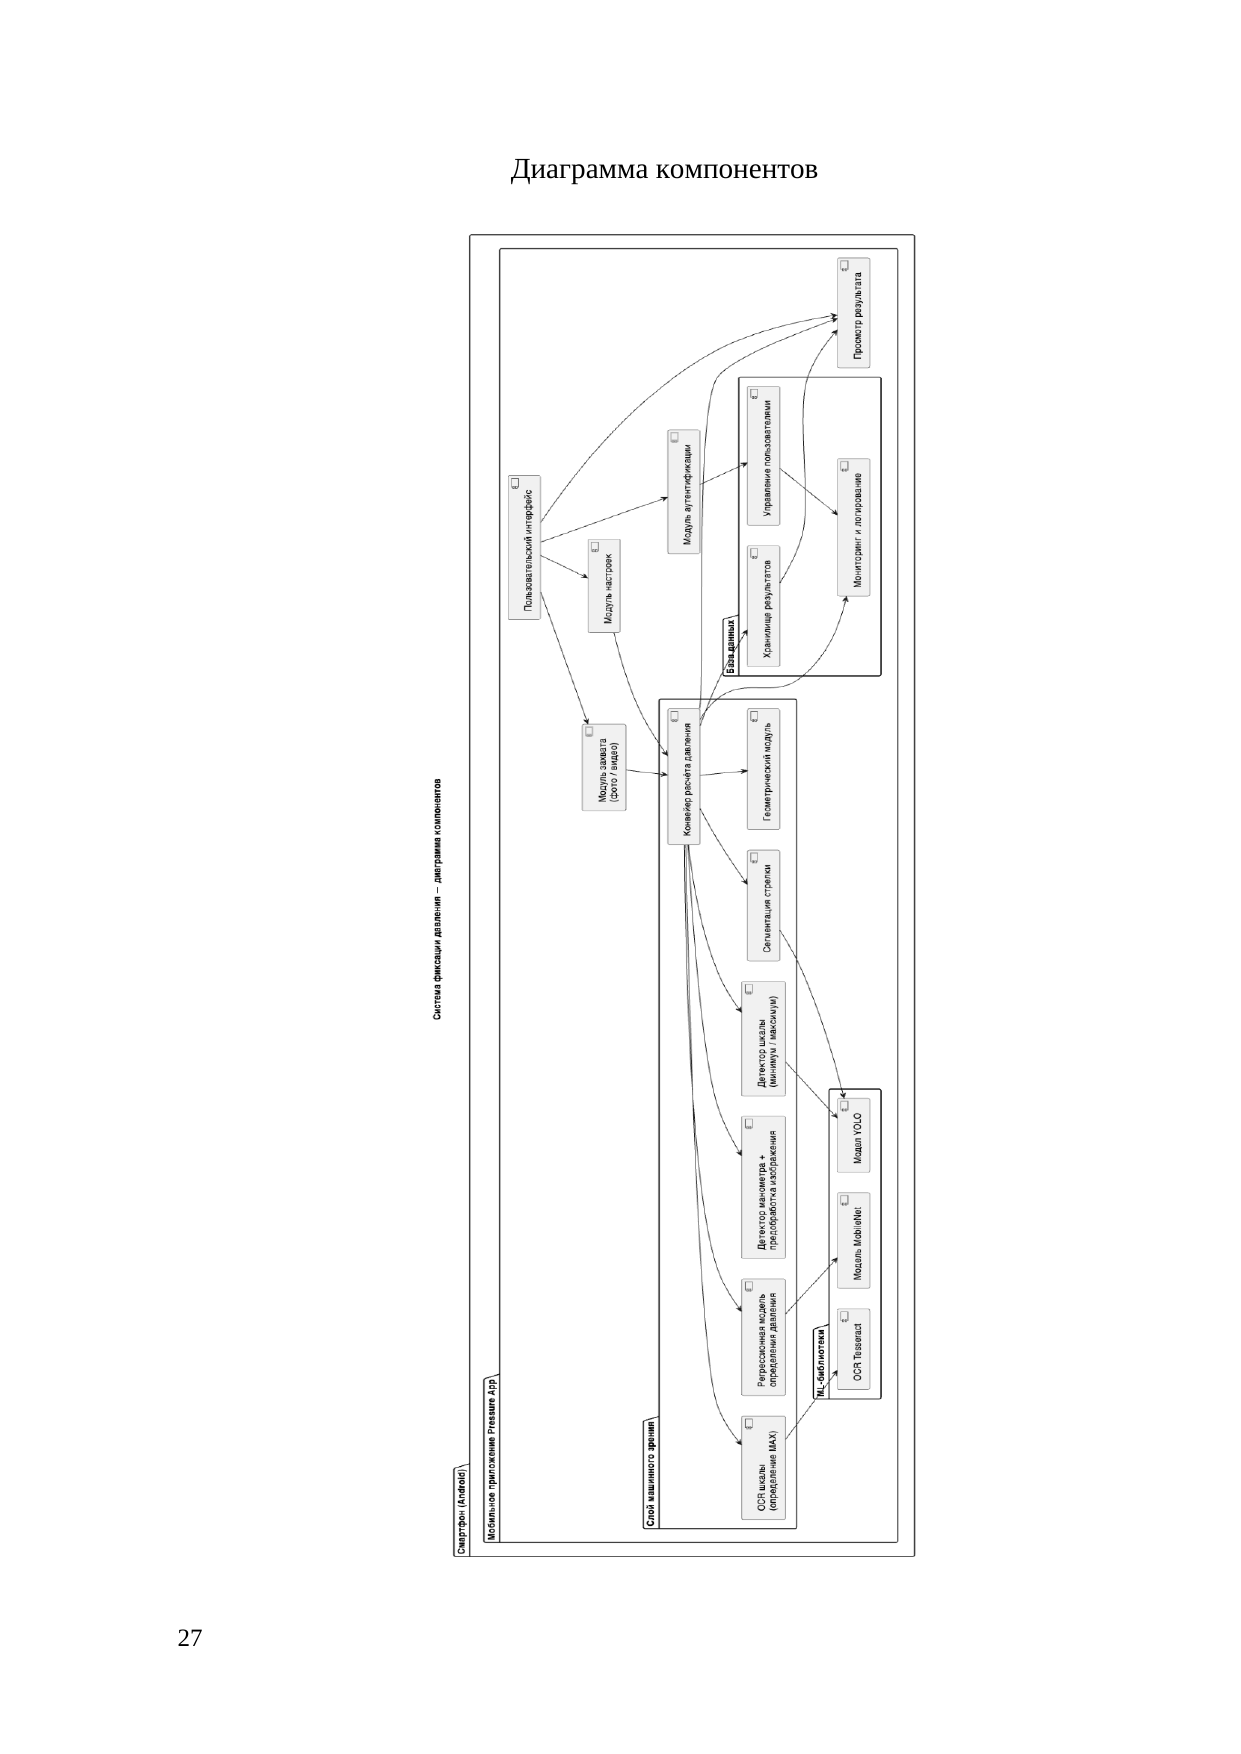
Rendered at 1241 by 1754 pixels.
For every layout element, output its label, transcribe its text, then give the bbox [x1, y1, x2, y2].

picture [424, 232, 918, 1558]
text Диаграмма компонентов [177, 152, 1152, 185]
